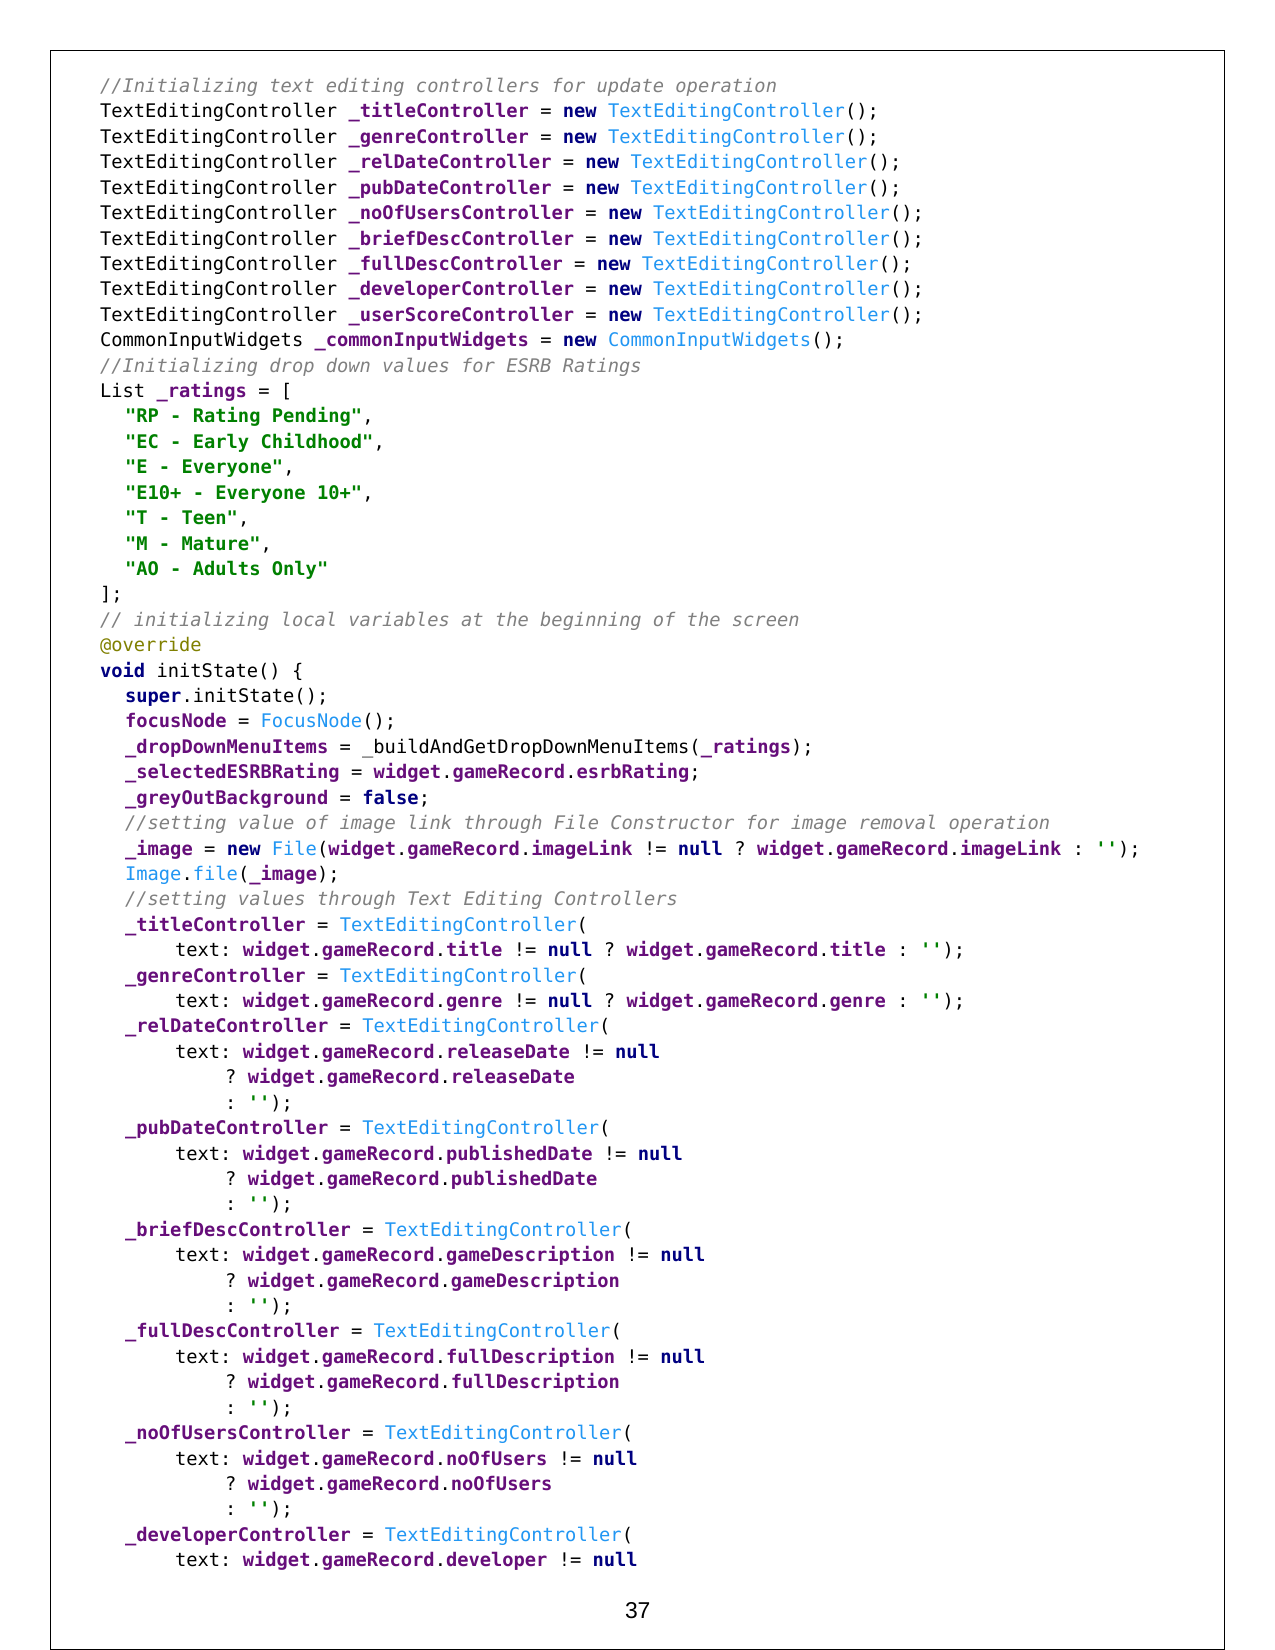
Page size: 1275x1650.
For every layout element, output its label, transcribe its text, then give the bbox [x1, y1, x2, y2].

text "E - Everyone", [75, 456, 1200, 478]
text //Initializing drop down values for ESRB Ratings [75, 354, 1200, 376]
text void initState() { [75, 659, 1200, 681]
text _relDateController = TextEditingController( [75, 1015, 1200, 1037]
text ]; [75, 583, 1200, 605]
text TextEditingController _noOfUsersController = new TextEditingController(); [75, 202, 1200, 224]
text super.initState(); [75, 685, 1200, 707]
text TextEditingController _genreController = new TextEditingController(); [75, 126, 1200, 148]
text //Initializing text editing controllers for update operation [75, 75, 1200, 97]
text _greyOutBackground = false; [75, 787, 1200, 808]
text : ''); [75, 1397, 1200, 1418]
text : ''); [75, 1498, 1200, 1520]
text text: widget.gameRecord.gameDescription != null [75, 1244, 1200, 1266]
text text: widget.gameRecord.developer != null [75, 1549, 1200, 1571]
text _image = new File(widget.gameRecord.imageLink != null ? widget.gameRecord.imageLink : ''); [75, 837, 1200, 859]
text "M - Mature", [75, 532, 1200, 554]
text : ''); [75, 1193, 1200, 1215]
text ? widget.gameRecord.releaseDate [75, 1066, 1200, 1088]
text "RP - Rating Pending", [75, 405, 1200, 427]
text focusNode = FocusNode(); [75, 710, 1200, 732]
text : ''); [75, 1092, 1200, 1113]
text TextEditingController _userScoreController = new TextEditingController(); [75, 304, 1200, 326]
text _briefDescController = TextEditingController( [75, 1219, 1200, 1241]
text : ''); [75, 1295, 1200, 1317]
text //setting values through Text Editing Controllers [75, 888, 1200, 910]
text CommonInputWidgets _commonInputWidgets = new CommonInputWidgets(); [75, 329, 1200, 351]
text TextEditingController _relDateController = new TextEditingController(); [75, 151, 1200, 173]
text TextEditingController _pubDateController = new TextEditingController(); [75, 177, 1200, 198]
text _pubDateController = TextEditingController( [75, 1117, 1200, 1139]
text Image.file(_image); [75, 863, 1200, 885]
text // initializing local variables at the beginning of the screen [75, 609, 1200, 631]
text "E10+ - Everyone 10+", [75, 482, 1200, 503]
text @override [75, 634, 1200, 656]
text "AO - Adults Only" [75, 558, 1200, 580]
text text: widget.gameRecord.publishedDate != null [75, 1142, 1200, 1164]
text ? widget.gameRecord.noOfUsers [75, 1473, 1200, 1495]
text text: widget.gameRecord.releaseDate != null [75, 1041, 1200, 1063]
text _selectedESRBRating = widget.gameRecord.esrbRating; [75, 761, 1200, 783]
text TextEditingController _developerController = new TextEditingController(); [75, 278, 1200, 300]
text _dropDownMenuItems = _buildAndGetDropDownMenuItems(_ratings); [75, 736, 1200, 758]
text text: widget.gameRecord.genre != null ? widget.gameRecord.genre : ''); [75, 990, 1200, 1012]
text _developerController = TextEditingController( [75, 1524, 1200, 1546]
text TextEditingController _titleController = new TextEditingController(); [75, 100, 1200, 122]
text List _ratings = [ [75, 380, 1200, 402]
text _genreController = TextEditingController( [75, 964, 1200, 986]
text //setting value of image link through File Constructor for image removal operation [75, 812, 1200, 834]
text _noOfUsersController = TextEditingController( [75, 1422, 1200, 1444]
text text: widget.gameRecord.title != null ? widget.gameRecord.title : ''); [75, 939, 1200, 961]
text "EC - Early Childhood", [75, 431, 1200, 453]
text TextEditingController _briefDescController = new TextEditingController(); [75, 227, 1200, 249]
text TextEditingController _fullDescController = new TextEditingController(); [75, 253, 1200, 275]
text _fullDescController = TextEditingController( [75, 1320, 1200, 1342]
text text: widget.gameRecord.noOfUsers != null [75, 1447, 1200, 1469]
text _titleController = TextEditingController( [75, 914, 1200, 936]
text ? widget.gameRecord.fullDescription [75, 1371, 1200, 1393]
text "T - Teen", [75, 507, 1200, 529]
text ? widget.gameRecord.publishedDate [75, 1168, 1200, 1190]
text text: widget.gameRecord.fullDescription != null [75, 1346, 1200, 1368]
text ? widget.gameRecord.gameDescription [75, 1269, 1200, 1291]
